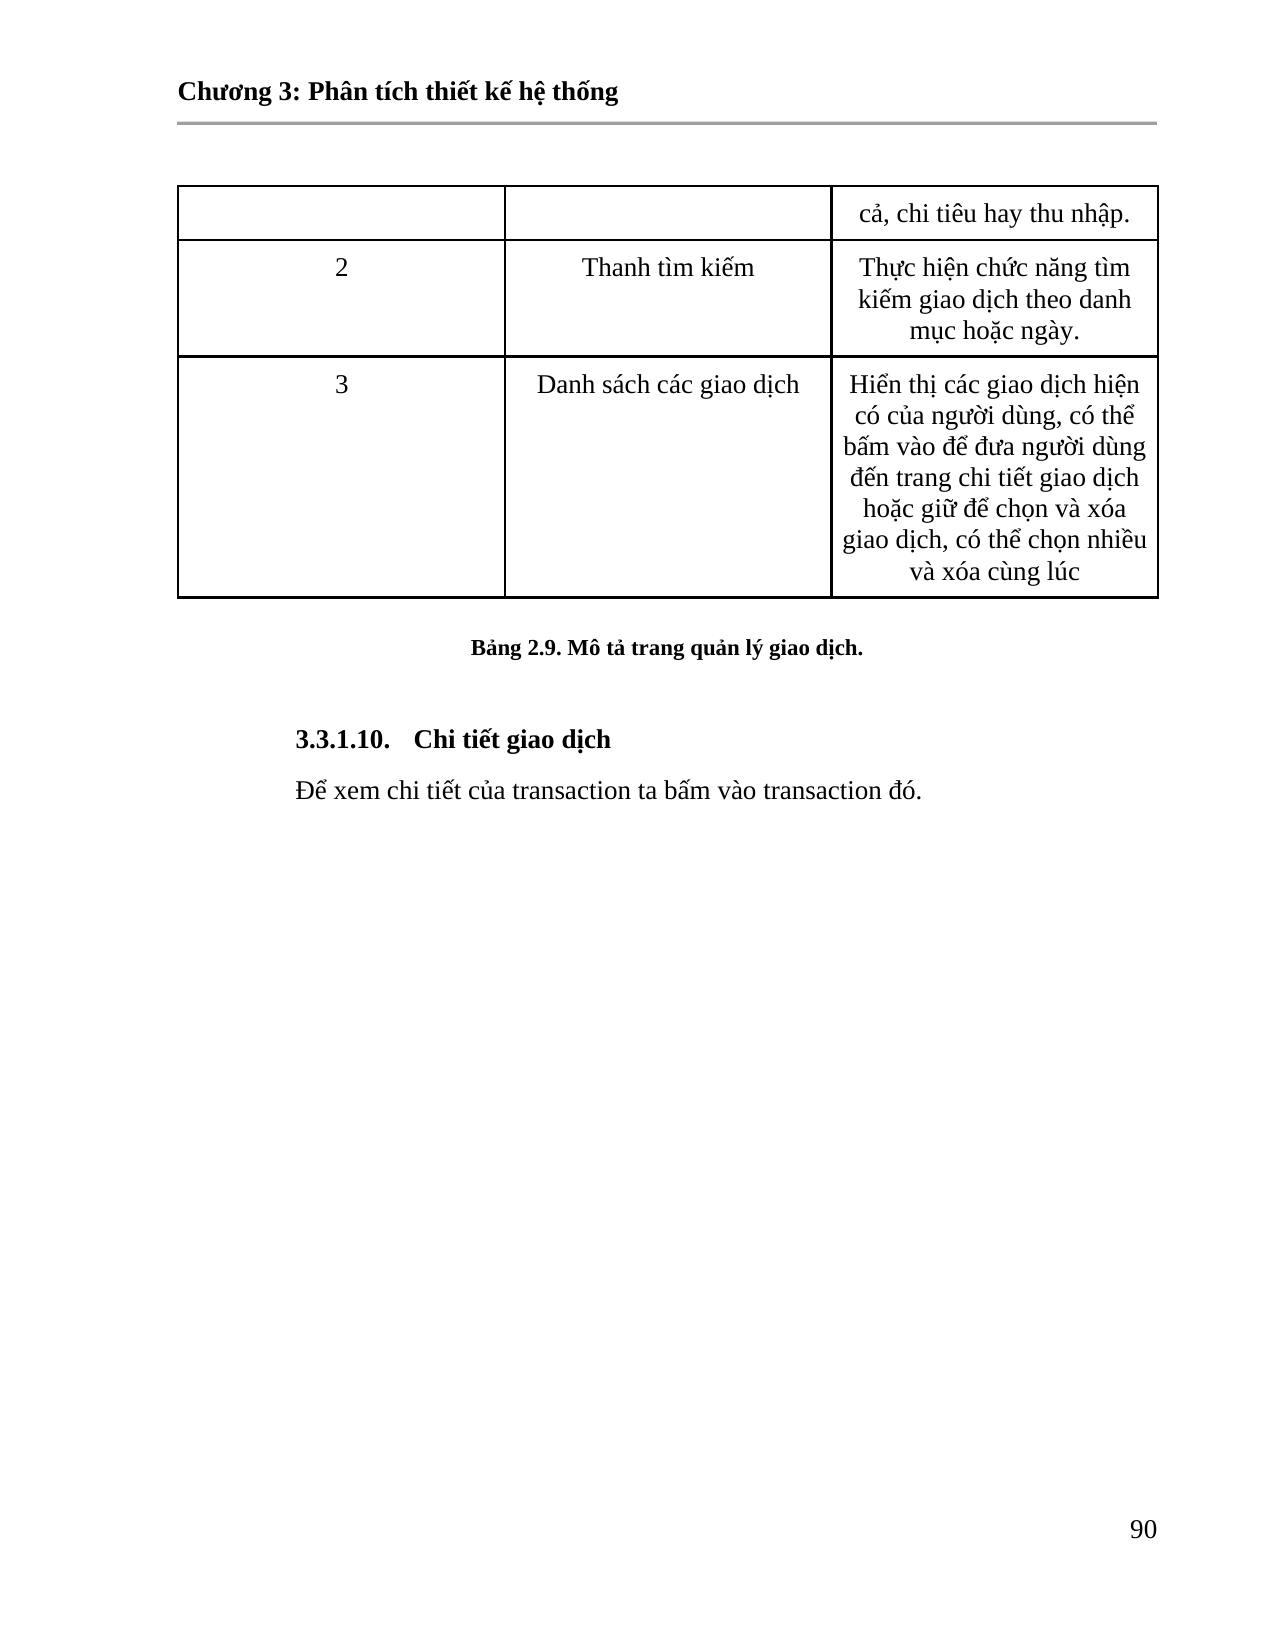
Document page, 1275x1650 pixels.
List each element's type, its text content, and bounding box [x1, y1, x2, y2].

text Để xem chi tiết của transaction ta bấm vào transaction đó. [295, 774, 1157, 805]
subtitle Chi tiết giao dịch [295, 723, 1157, 754]
text Bảng 2.9. Mô tả trang quản lý giao dịch. [177, 634, 1157, 661]
